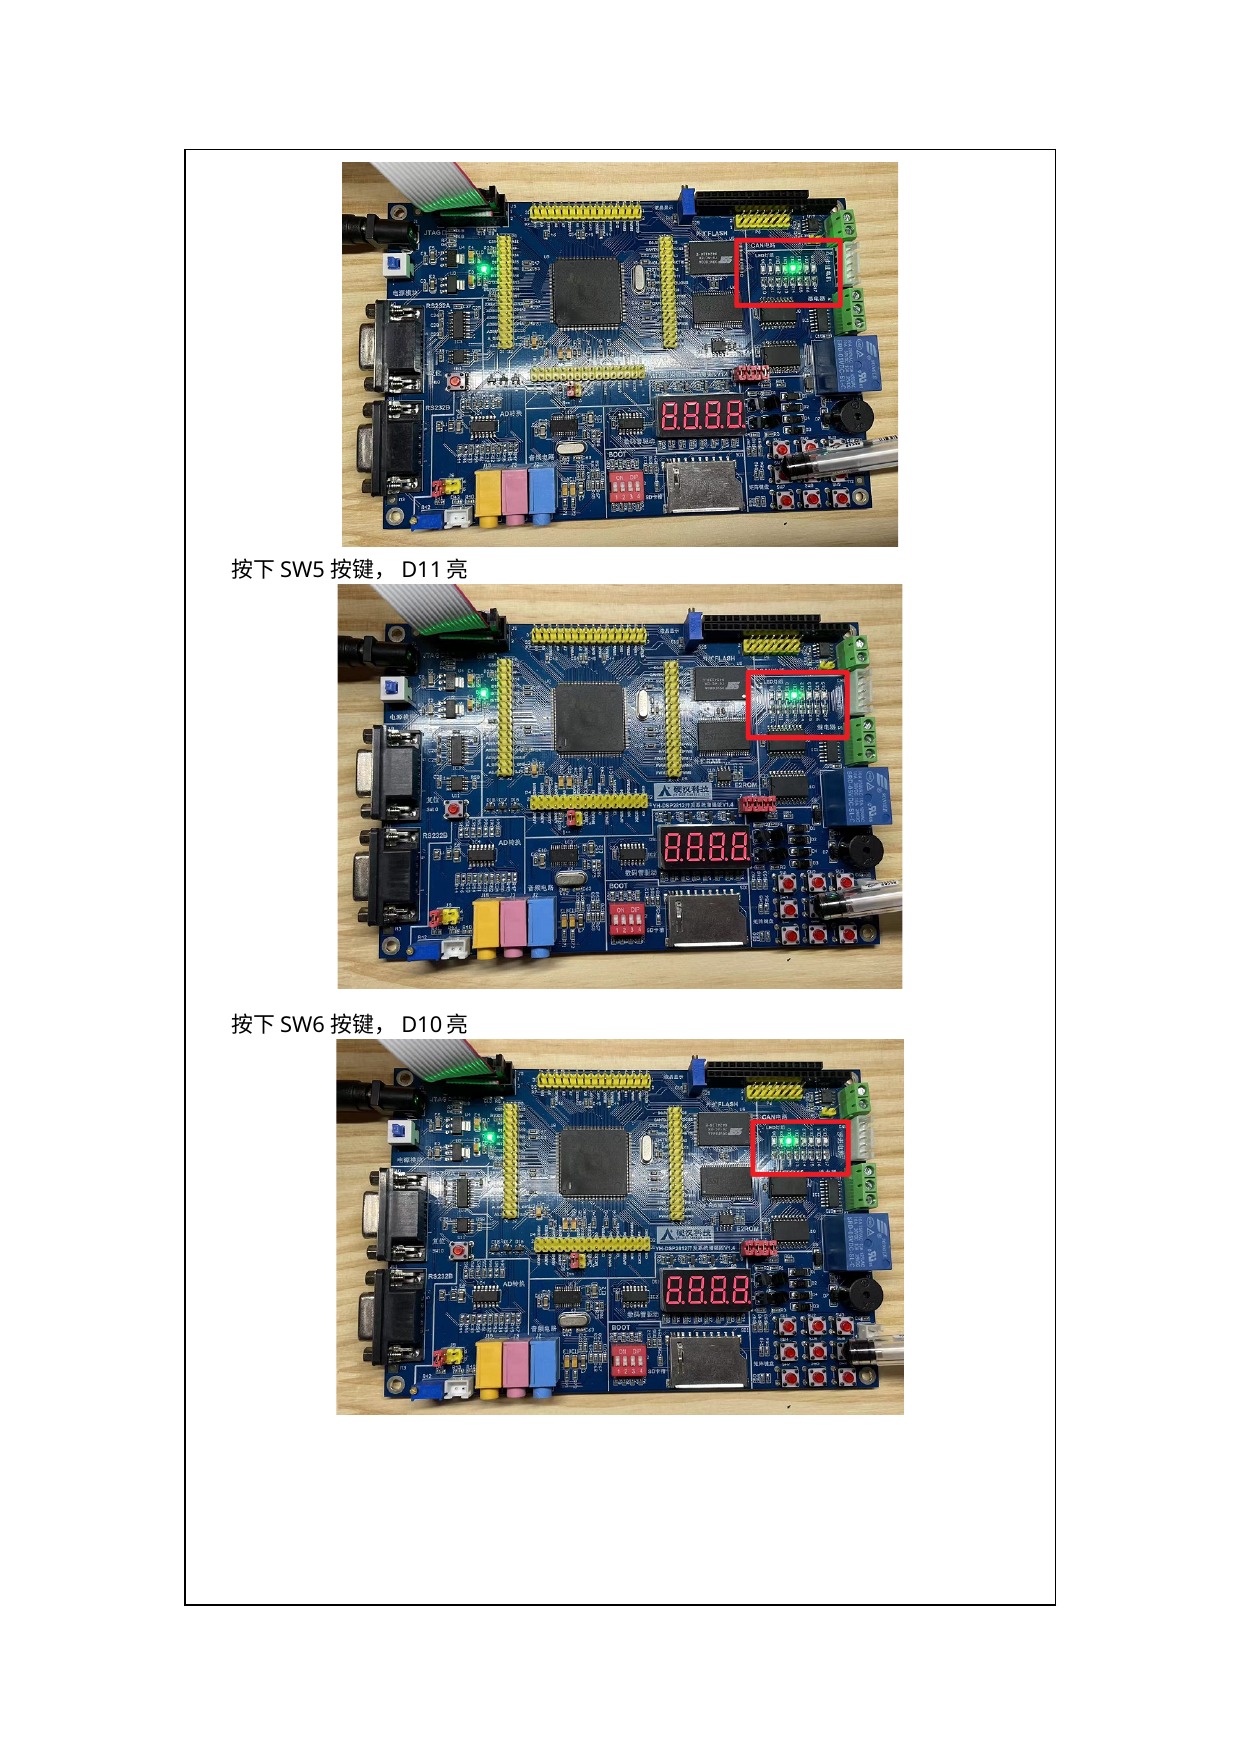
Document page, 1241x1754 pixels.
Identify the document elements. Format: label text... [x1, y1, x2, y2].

picture [342, 162, 899, 547]
text 按下 SW5 按键， D11亮 [187, 552, 1053, 584]
text 按下 SW6 按键， D10亮 [187, 1007, 1053, 1039]
picture [337, 584, 903, 989]
picture [336, 1039, 904, 1415]
